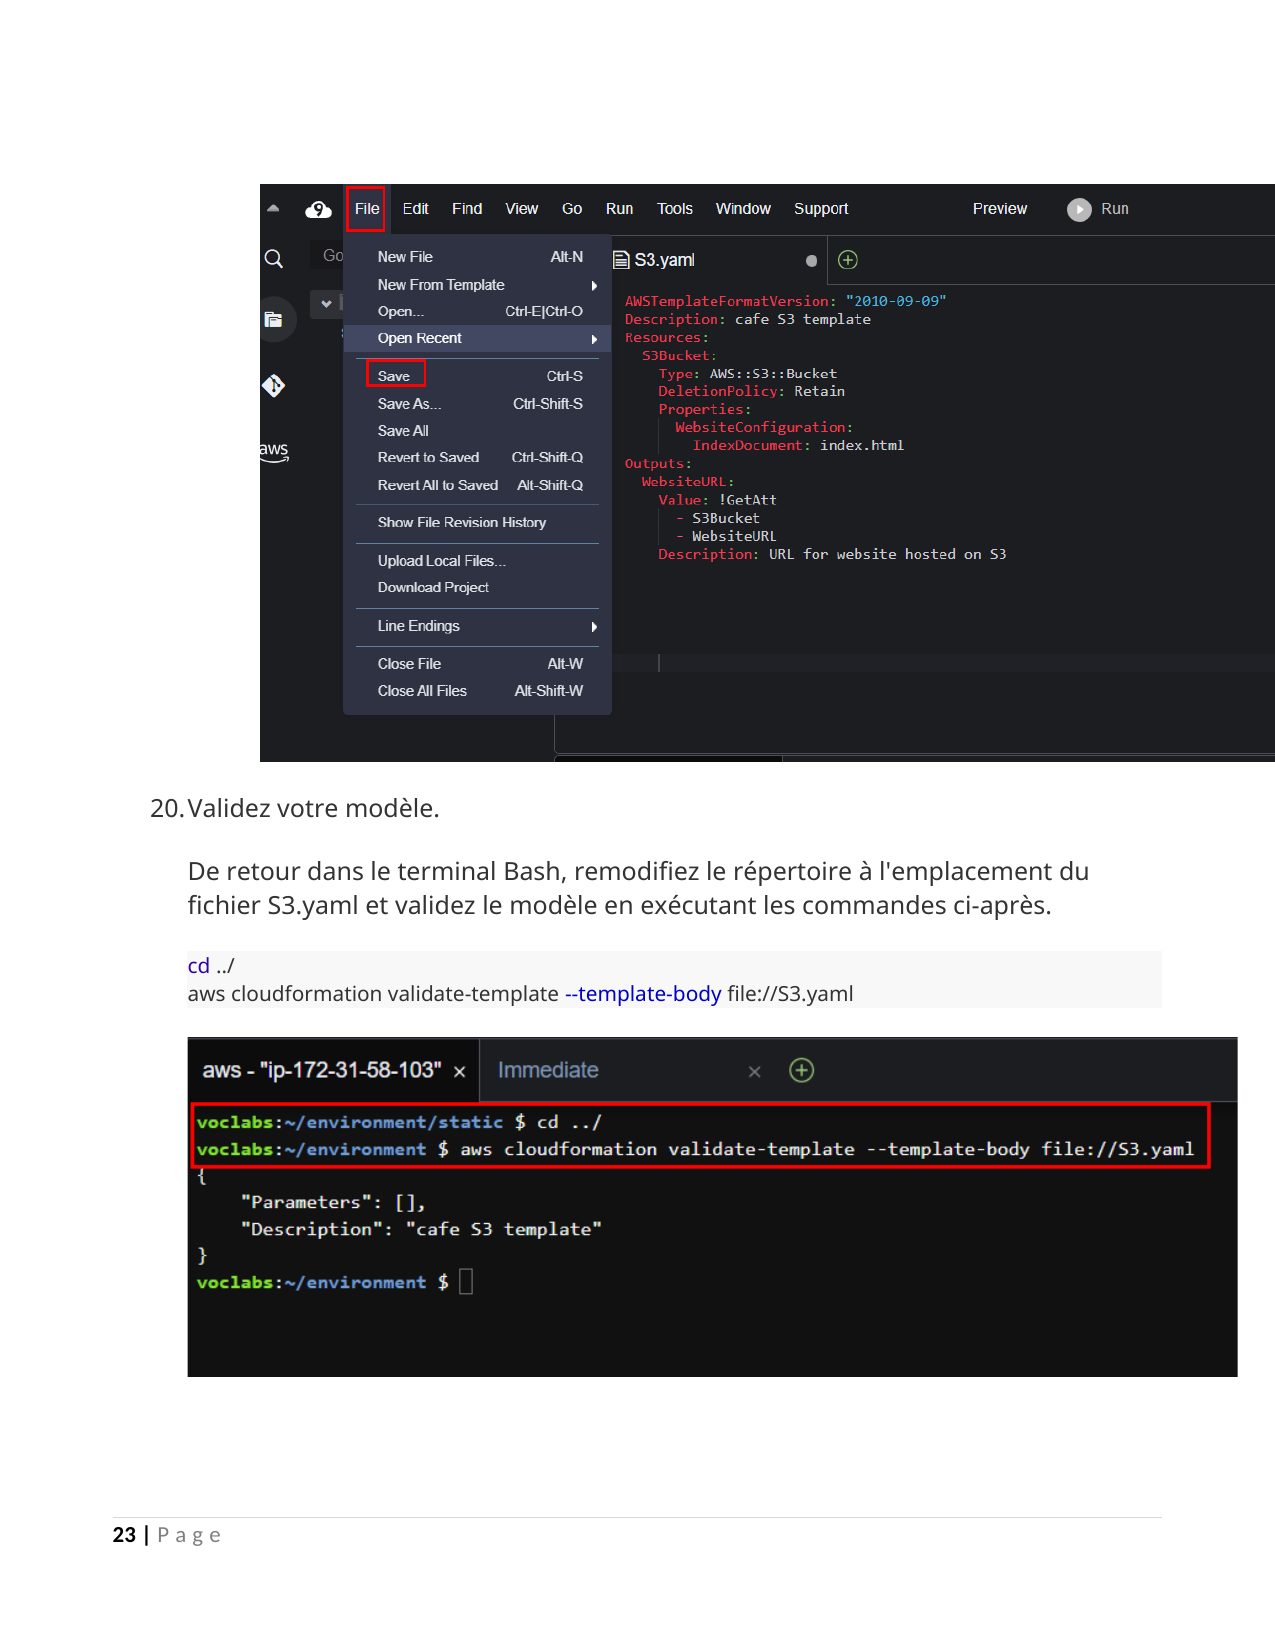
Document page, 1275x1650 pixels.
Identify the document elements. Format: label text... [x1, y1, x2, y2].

picture [187, 1037, 1238, 1377]
text aws cloudformation validate-template --template-body file://S3.yaml [187, 979, 1162, 1008]
text De retour dans le terminal Bash, remodifiez le répertoire à l'emplacement du fichier S3.yaml et validez le modèle en exécutant les commandes ci-après. [187, 854, 1162, 922]
list Validez votre modèle. [150, 791, 1162, 825]
picture [260, 184, 1275, 762]
text cd ../ [187, 951, 1162, 979]
